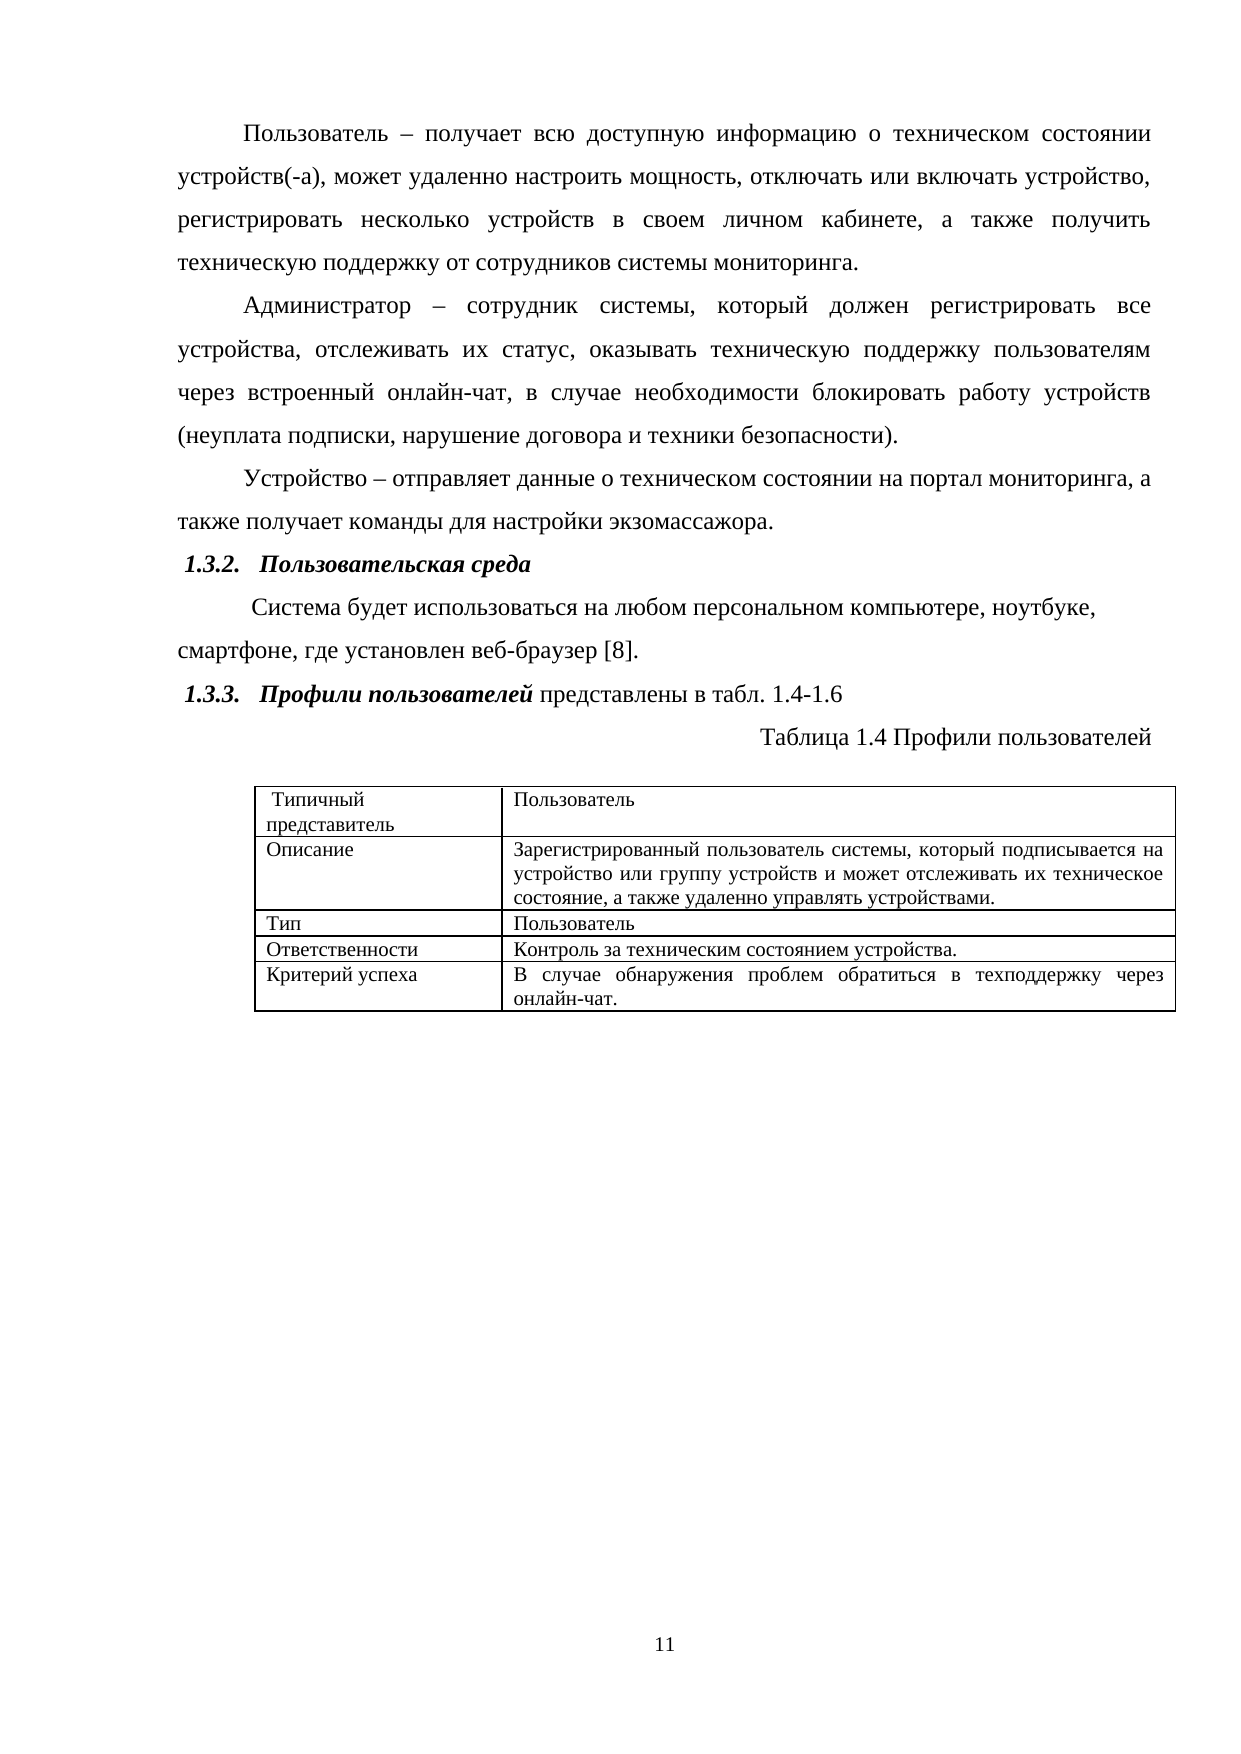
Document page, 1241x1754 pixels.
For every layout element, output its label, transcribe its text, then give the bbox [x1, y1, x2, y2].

text Администратор – сотрудник системы, который должен регистрировать все устройства, отслеживать их статус, оказывать техническую поддержку пользователям через встроенный онлайн-чат, в случае необходимости блокировать работу устройств (неуплата подписки, нарушение договора и техники безопасности). [177, 291, 1152, 449]
table_cell В случае обнаружения проблем обратиться в техподдержку через онлайн-чат. [503, 962, 1175, 1010]
text Устройство – отправляет данные о техническом состоянии на портал мониторинга, а также получает команды для настройки экзомассажора. [177, 463, 1152, 535]
table_cell Контроль за техническим состоянием устройства. [503, 937, 1175, 961]
text Таблица 1.4 Профили пользователей [177, 722, 1152, 751]
table_header Пользователь [503, 787, 1175, 836]
table_cell Пользователь [503, 911, 1175, 935]
table_cell Зарегистрированный пользователь системы, который подписывается на устройство или группу устройств и может отслеживать их техническое состояние, а также удаленно управлять устройствами. [503, 837, 1175, 909]
table_cell Критерий успеха [256, 962, 501, 1010]
subtitle Профили пользователей представлены в табл. 1.4-1.6 [184, 679, 1152, 707]
table_cell Ответственности [256, 937, 501, 961]
table_header Типичный представитель [256, 787, 502, 836]
table_cell Тип [256, 911, 501, 935]
text Система будет использоваться на любом персональном компьютере, ноутбуке, смартфоне, где установлен веб-браузер [8]. [177, 592, 1152, 664]
subtitle Пользовательская среда [184, 549, 1152, 578]
text Пользователь – получает всю доступную информацию о техническом состоянии устройств(-а), может удаленно настроить мощность, отключать или включать устройство, регистрировать несколько устройств в своем личном кабинете, а также получить техническую поддержку от сотрудников системы мониторинга. [177, 118, 1152, 276]
table_cell Описание [256, 837, 501, 909]
